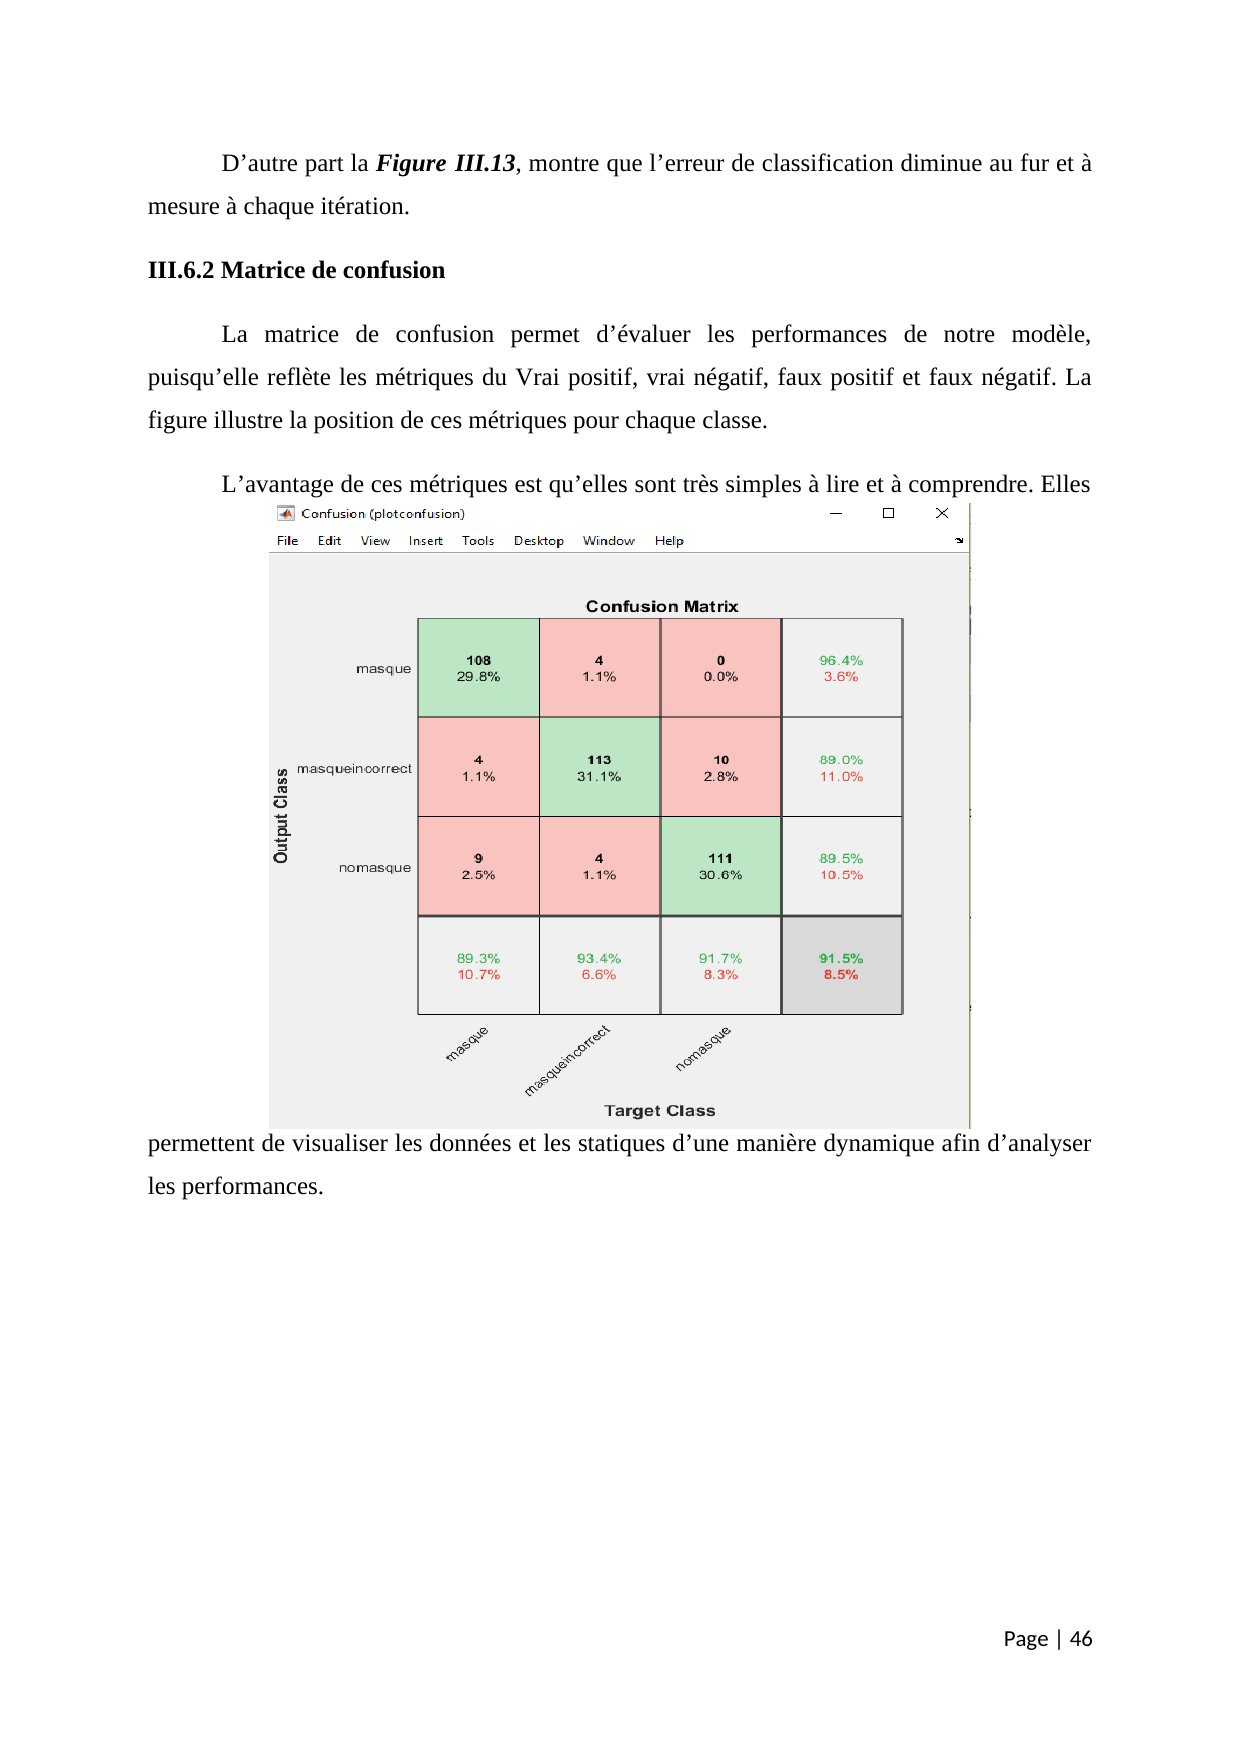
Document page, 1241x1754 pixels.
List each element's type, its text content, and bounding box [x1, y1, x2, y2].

text D’autre part la Figure III.13, montre que l’erreur de classification diminue au fur et à mesure à chaque itération. [148, 148, 1093, 219]
text La matrice de confusion permet d’évaluer les performances de notre modèle, puisqu’elle reflète les métriques du Vrai positif, vrai négatif, faux positif et faux négatif. La figure illustre la position de ces métriques pour chaque classe. [148, 319, 1093, 434]
text III.6.2 Matrice de confusion [148, 255, 1093, 283]
picture [269, 503, 972, 1129]
